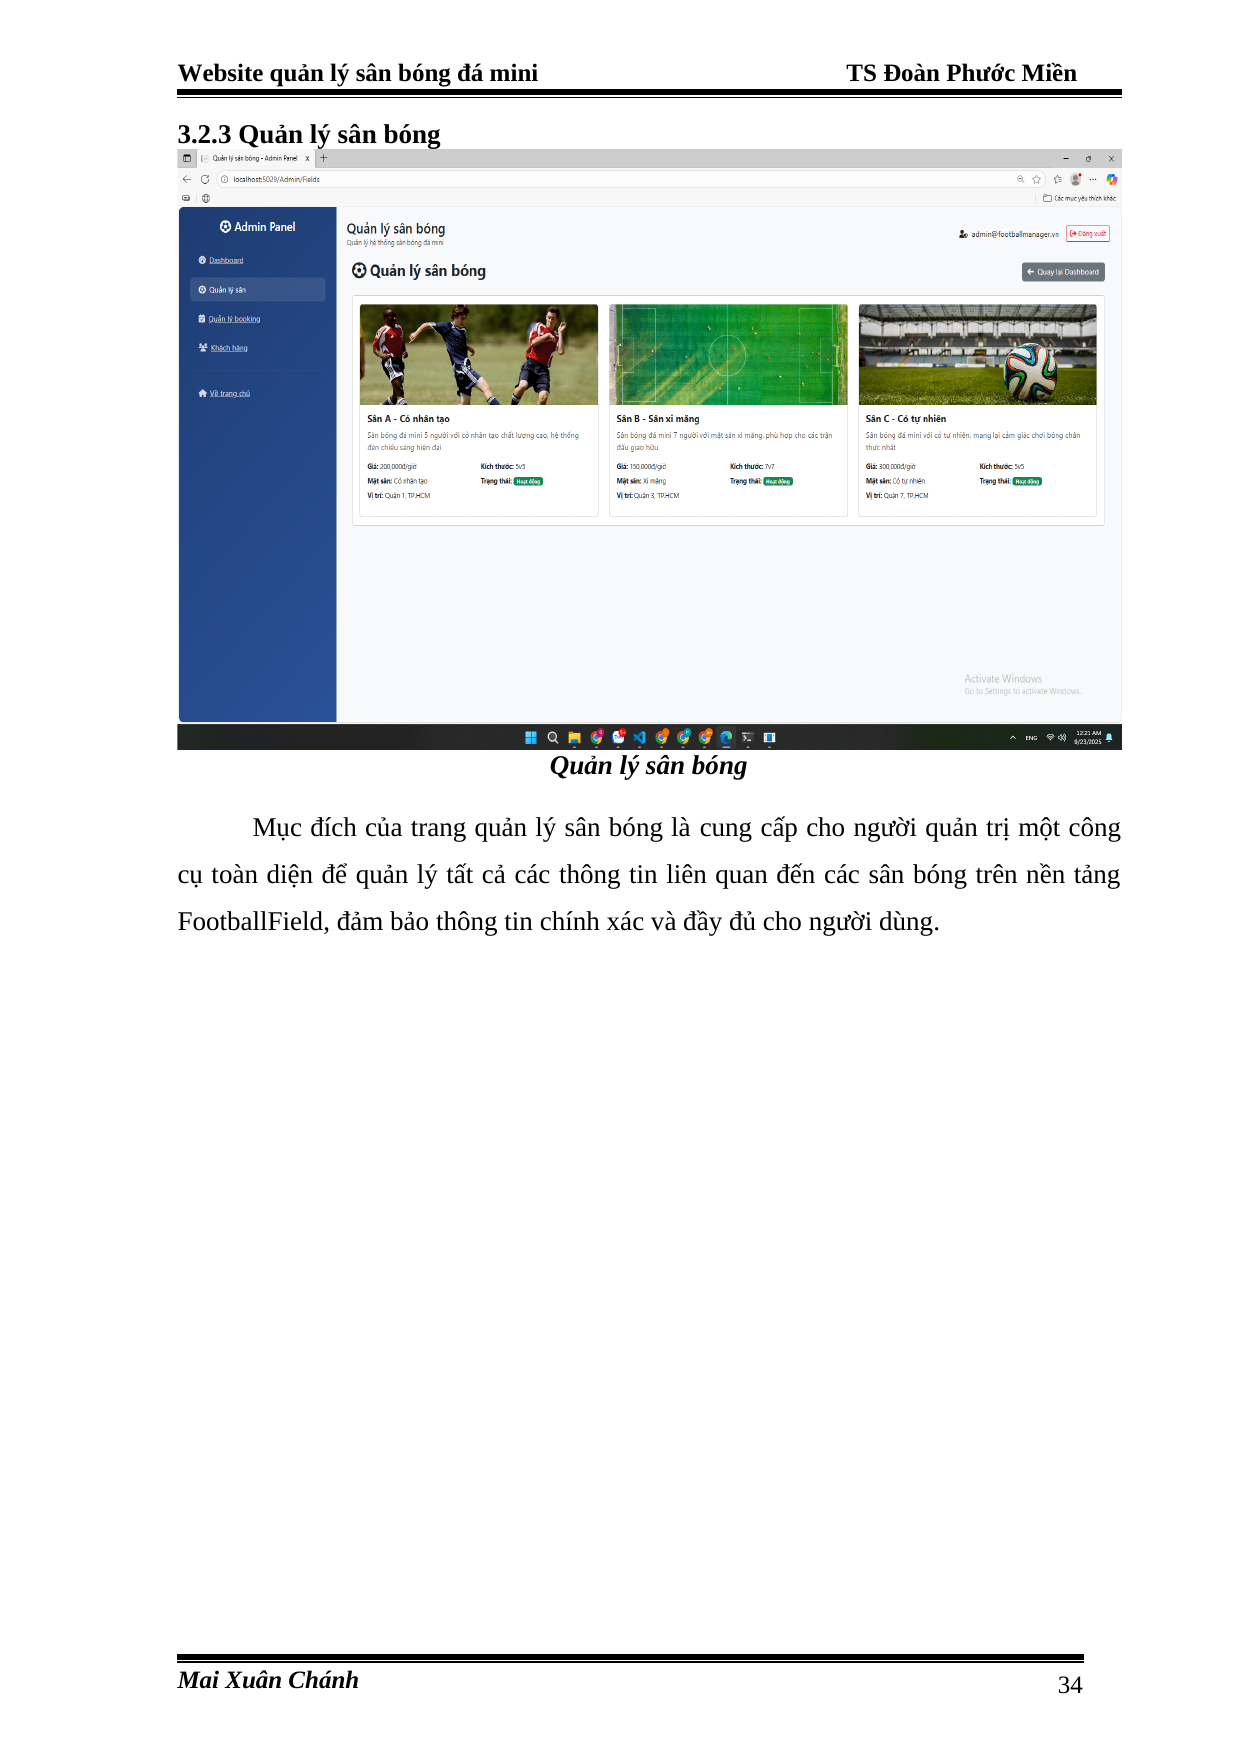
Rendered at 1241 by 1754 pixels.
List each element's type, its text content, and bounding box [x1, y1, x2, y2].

text Quản lý sân bóng [177, 750, 1122, 780]
text Mục đích của trang quản lý sân bóng là cung cấp cho người quản trị một công cụ toàn diện để quản lý tất cả các thông tin liên quan đến các sân bóng trên nền tảng FootballField, đảm bảo thông tin chính xác và đầy đủ cho người dùng. [177, 812, 1122, 936]
text 3.2.3 Quản lý sân bóng [177, 118, 1122, 149]
picture [177, 149, 1122, 750]
